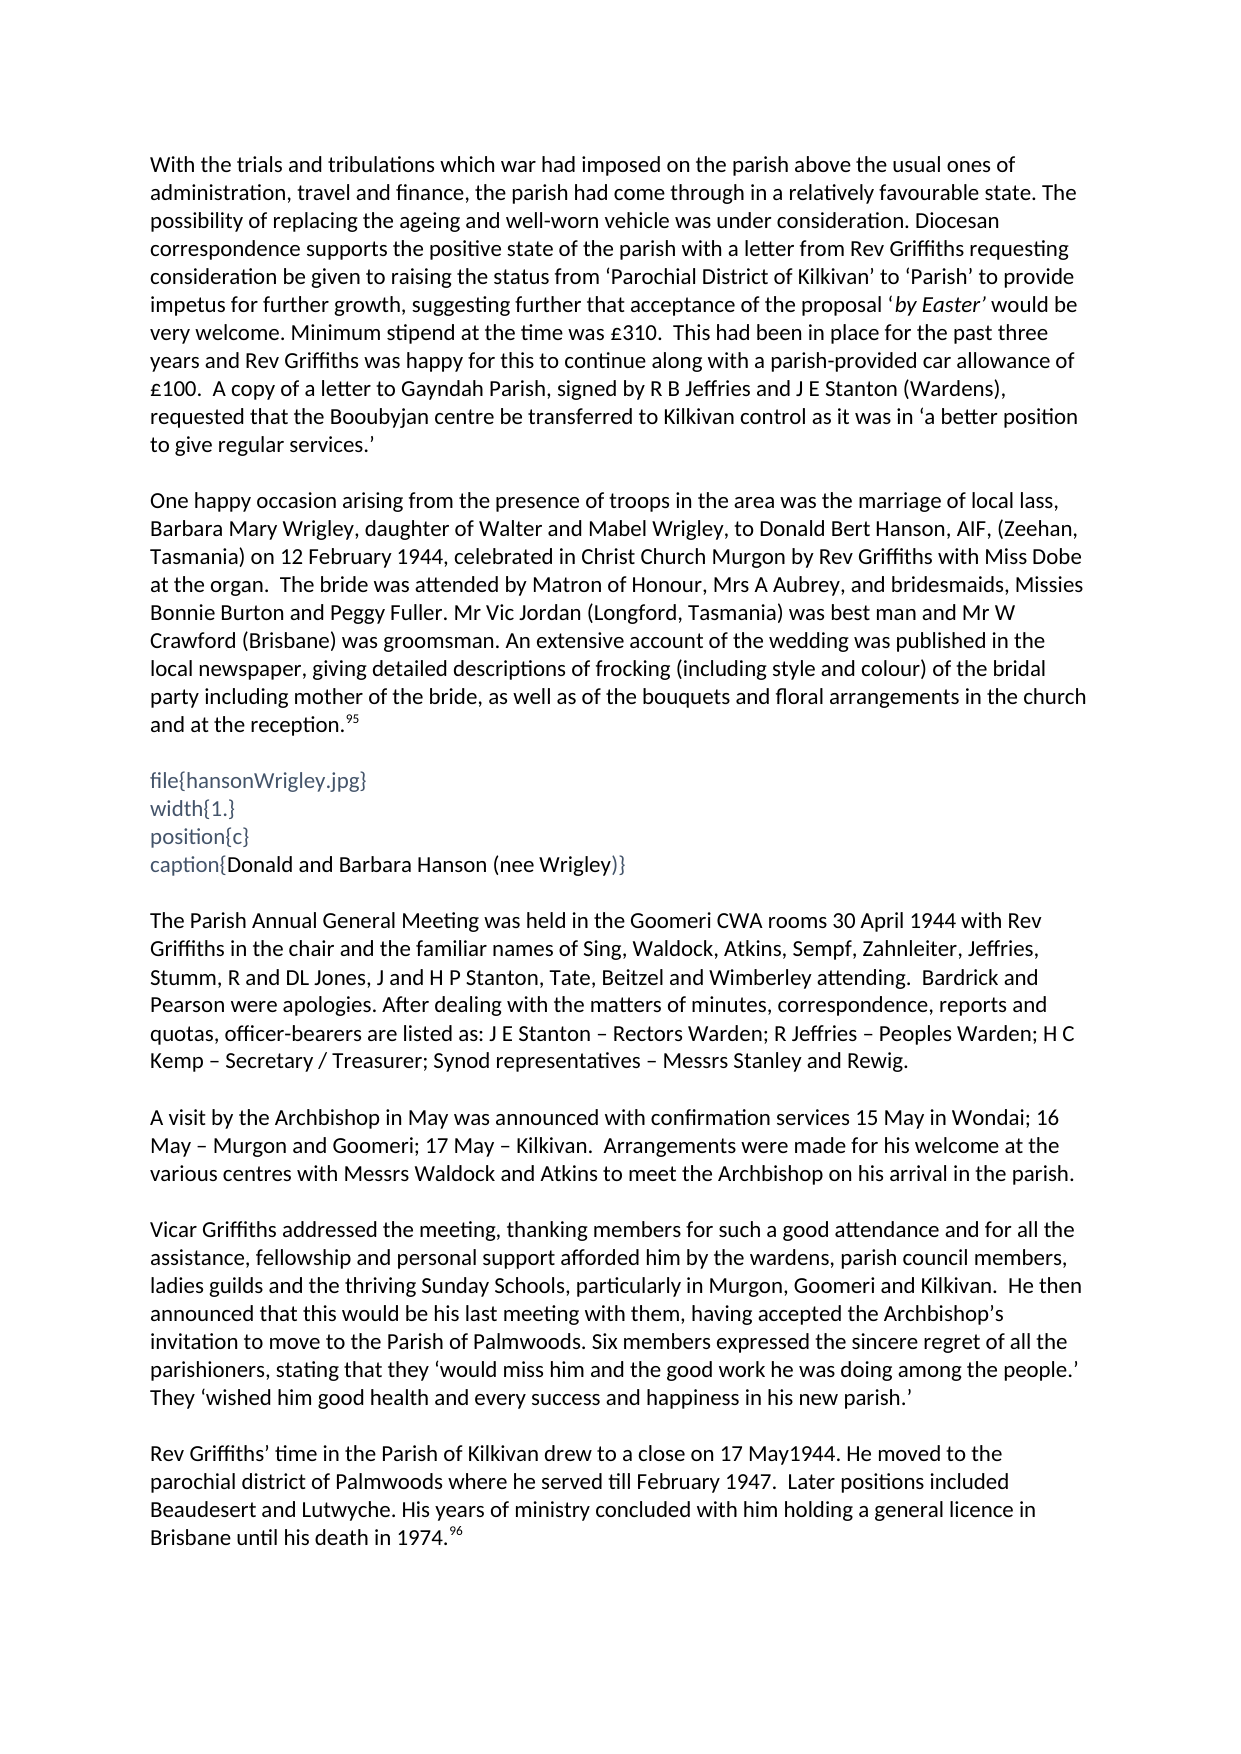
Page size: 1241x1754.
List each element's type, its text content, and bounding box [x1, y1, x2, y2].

text A visit by the Archbishop in May was announced with confirmation services 15 May in Wondai; 16 May – Murgon and Goomeri; 17 May – Kilkivan. Arrangements were made for his welcome at the various centres with Messrs Waldock and Atkins to meet the Archbishop on his arrival in the parish. [150, 1103, 1090, 1187]
text Rev Griffiths’ time in the Parish of Kilkivan drew to a close on 17 May1944. He moved to the parochial district of Palmwoods where he served till February 1947. Later positions included Beaudesert and Lutwyche. His years of ministry concluded with him holding a general licence in Brisbane until his death in 1974. [150, 1439, 1090, 1551]
text file{hansonWrigley.jpg} [150, 766, 1090, 794]
text Vicar Griffiths addressed the meeting, thanking members for such a good attendance and for all the assistance, fellowship and personal support afforded him by the wardens, parish council members, ladies guilds and the thriving Sunday Schools, particularly in Murgon, Goomeri and Kilkivan. He then announced that this would be his last meeting with them, having accepted the Archbishop’s invitation to move to the Parish of Palmwoods. Six members expressed the sincere regret of all the parishioners, stating that they ‘would miss him and the good work he was doing among the people.’ They ‘wished him good health and every success and happiness in his new parish.’ [150, 1215, 1090, 1411]
text With the trials and tribulations which war had imposed on the parish above the usual ones of administration, travel and finance, the parish had come through in a relatively favourable state. The possibility of replacing the ageing and well-worn vehicle was under consideration. Diocesan correspondence supports the positive state of the parish with a letter from Rev Griffiths requesting consideration be given to raising the status from ‘Parochial District of Kilkivan’ to ‘Parish’ to provide impetus for further growth, suggesting further that acceptance of the proposal ‘by Easter’ would be very welcome. Minimum stipend at the time was £310. This had been in place for the past three years and Rev Griffiths was happy for this to continue along with a parish-provided car allowance of £100. A copy of a letter to Gayndah Parish, signed by R B Jeffries and J E Stanton (Wardens), requested that the Booubyjan centre be transferred to Kilkivan control as it was in ‘a better position to give regular services.’ [150, 150, 1090, 458]
text One happy occasion arising from the presence of troops in the area was the marriage of local lass, Barbara Mary Wrigley, daughter of Walter and Mabel Wrigley, to Donald Bert Hanson, AIF, (Zeehan, Tasmania) on 12 February 1944, celebrated in Christ Church Murgon by Rev Griffiths with Miss Dobe at the organ. The bride was attended by Matron of Honour, Mrs A Aubrey, and bridesmaids, Missies Bonnie Burton and Peggy Fuller. Mr Vic Jordan (Longford, Tasmania) was best man and Mr W Crawford (Brisbane) was groomsman. An extensive account of the wedding was published in the local newspaper, giving detailed descriptions of frocking (including style and colour) of the bridal party including mother of the bride, as well as of the bouquets and floral arrangements in the church and at the reception. [150, 486, 1090, 738]
text caption{Donald and Barbara Hanson (nee Wrigley)} [150, 851, 1090, 878]
text Griffiths in the chair and the familiar names of Sing, Waldock, Atkins, Sempf, Zahnleiter, Jeffries, Stumm, R and DL Jones, J and H P Stanton, Tate, Beitzel and Wimberley attending. Bardrick and Pearson were apologies. After dealing with the matters of minutes, correspondence, reports and quotas, officer-bearers are listed as: J E Stanton – Rectors Warden; R Jeffries – Peoples Warden; H C Kemp – Secretary / Treasurer; Synod representatives – Messrs Stanley and Rewig. [150, 934, 1090, 1075]
text The Parish Annual General Meeting was held in the Goomeri CWA rooms 30 April 1944 with Rev [150, 907, 1090, 934]
text width{1.} [150, 794, 1090, 822]
text position{c} [150, 822, 1090, 851]
